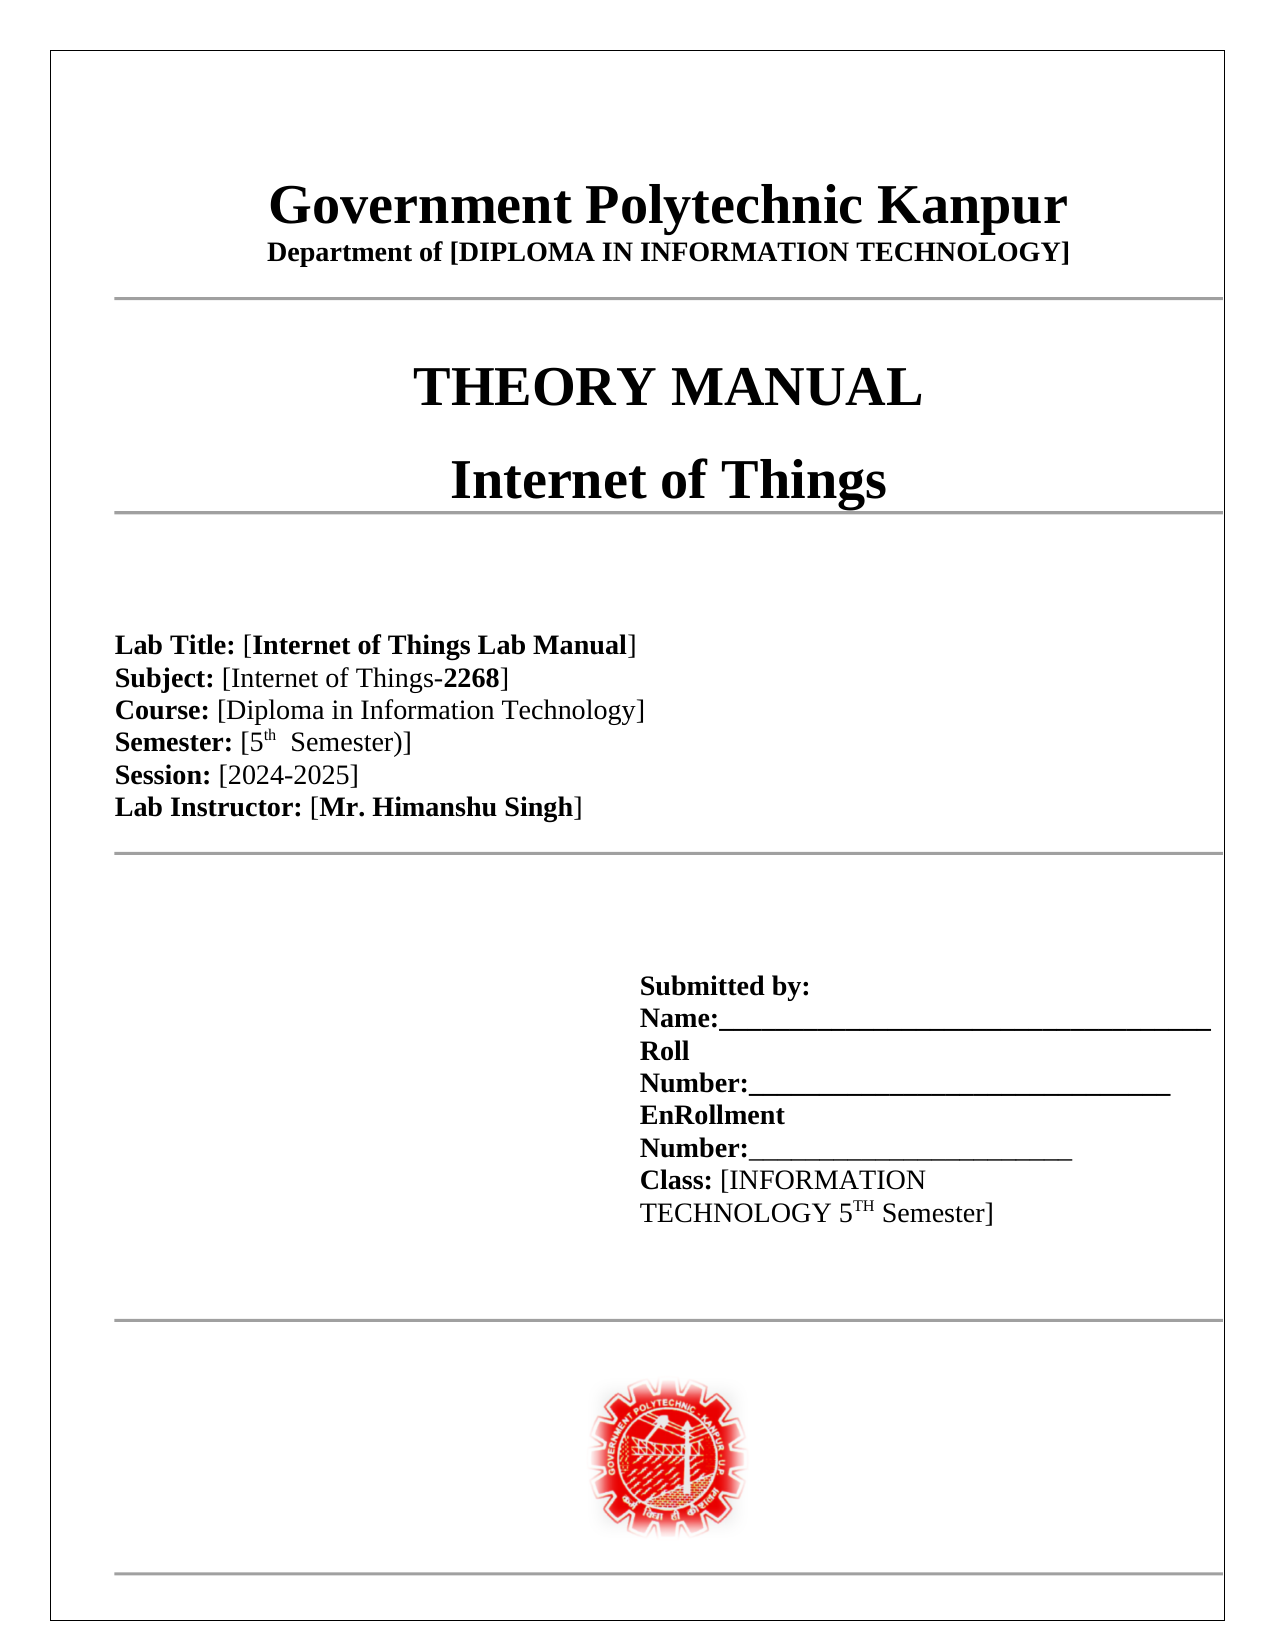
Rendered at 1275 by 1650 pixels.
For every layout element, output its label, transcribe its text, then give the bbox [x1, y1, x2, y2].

text Lab Title: [Internet of Things Lab Manual] Subject: [Internet of Things-2268] Course: [Diploma in Information Technology] Semester: [5th Semester)] Session: [2024-2025] Lab Instructor: [Mr. Himanshu Singh] [114, 628, 1223, 823]
picture [613, 1403, 723, 1513]
text THEORY MANUAL [114, 353, 1223, 417]
text Internet of Things [114, 446, 1223, 511]
text Submitted by: Name:___________________________________ Roll Number:______________________________ EnRollment Number:_______________________ Class: [INFORMATION TECHNOLOGY 5TH Semester] [639, 969, 1223, 1228]
text Government Polytechnic Kanpur Department of [DIPLOMA IN INFORMATION TECHNOLOGY] [114, 171, 1223, 268]
